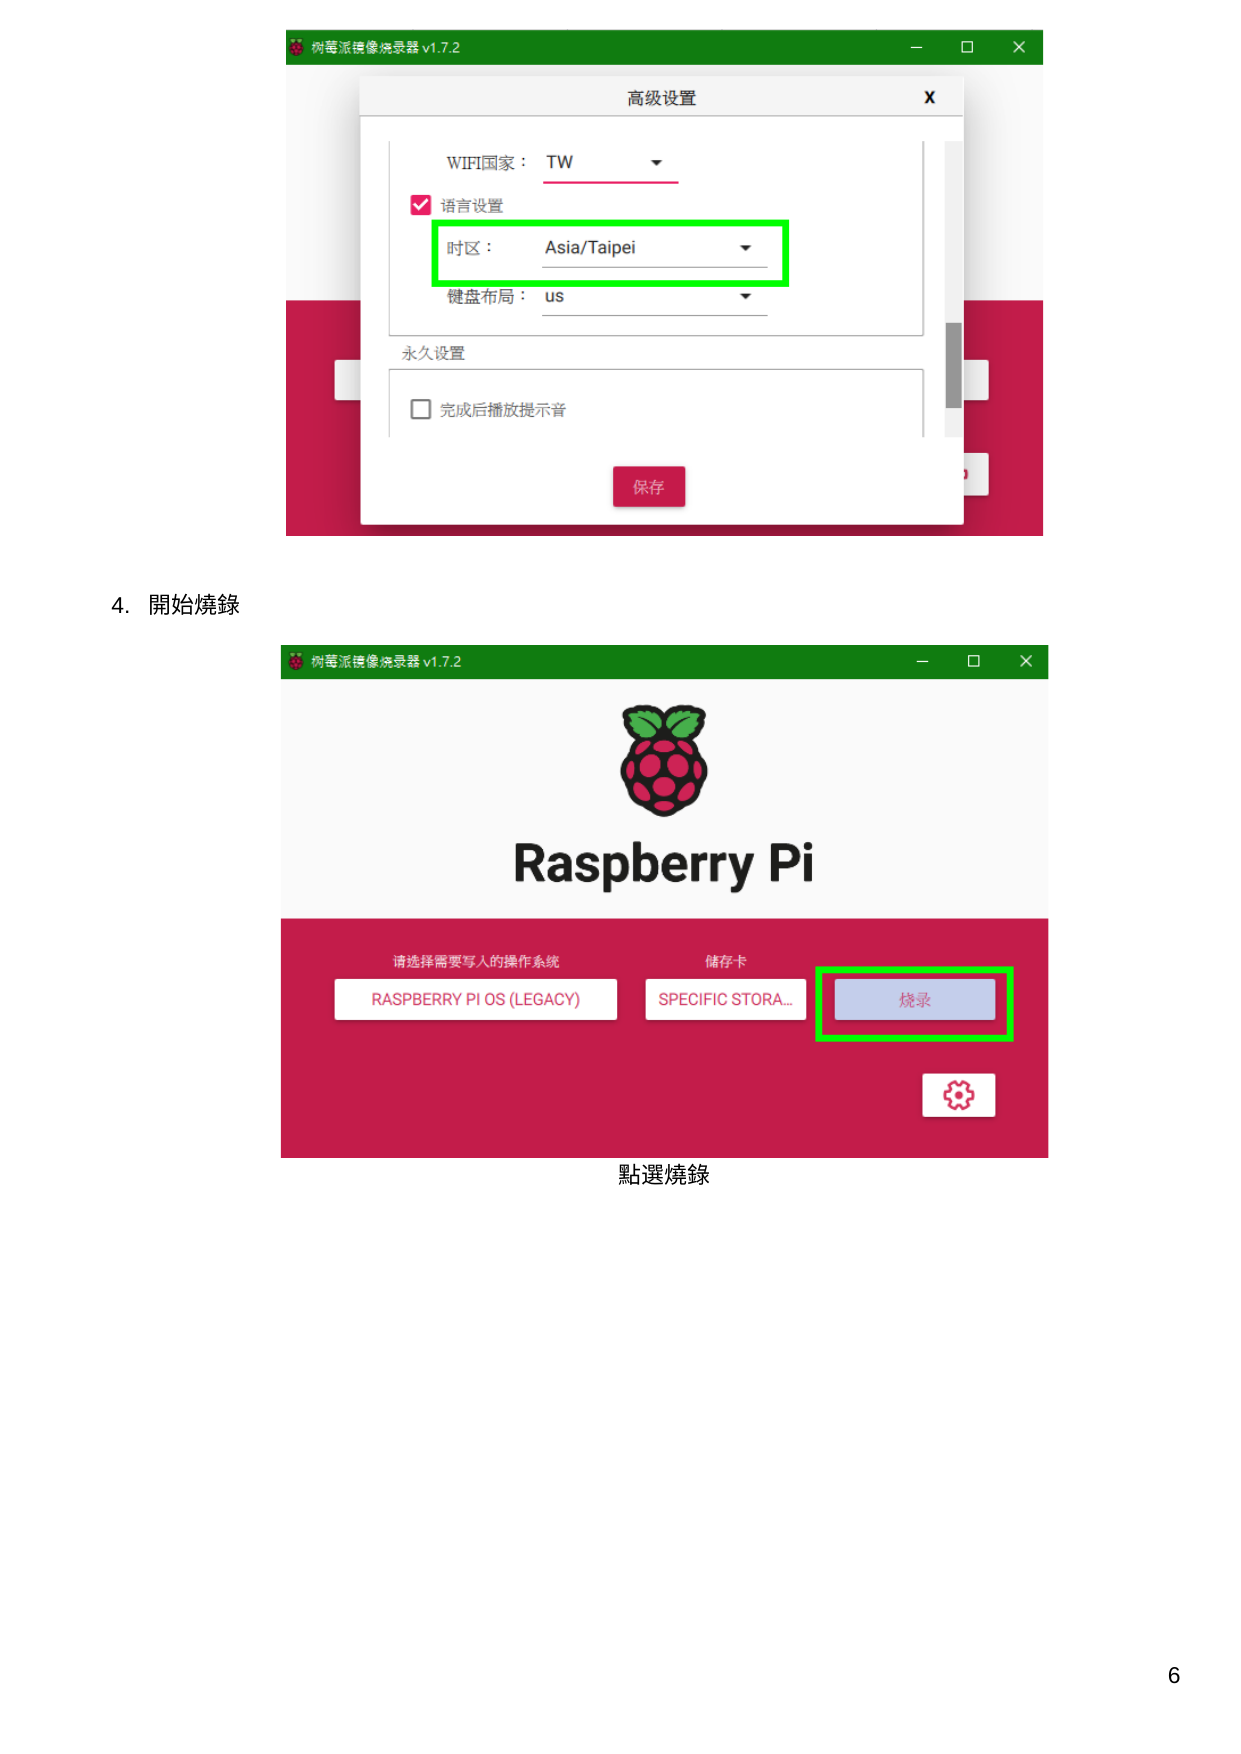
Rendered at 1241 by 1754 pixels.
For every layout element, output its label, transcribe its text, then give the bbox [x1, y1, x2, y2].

picture [280, 645, 1049, 1158]
picture [286, 29, 1044, 536]
list 開始燒錄 [111, 587, 1180, 620]
